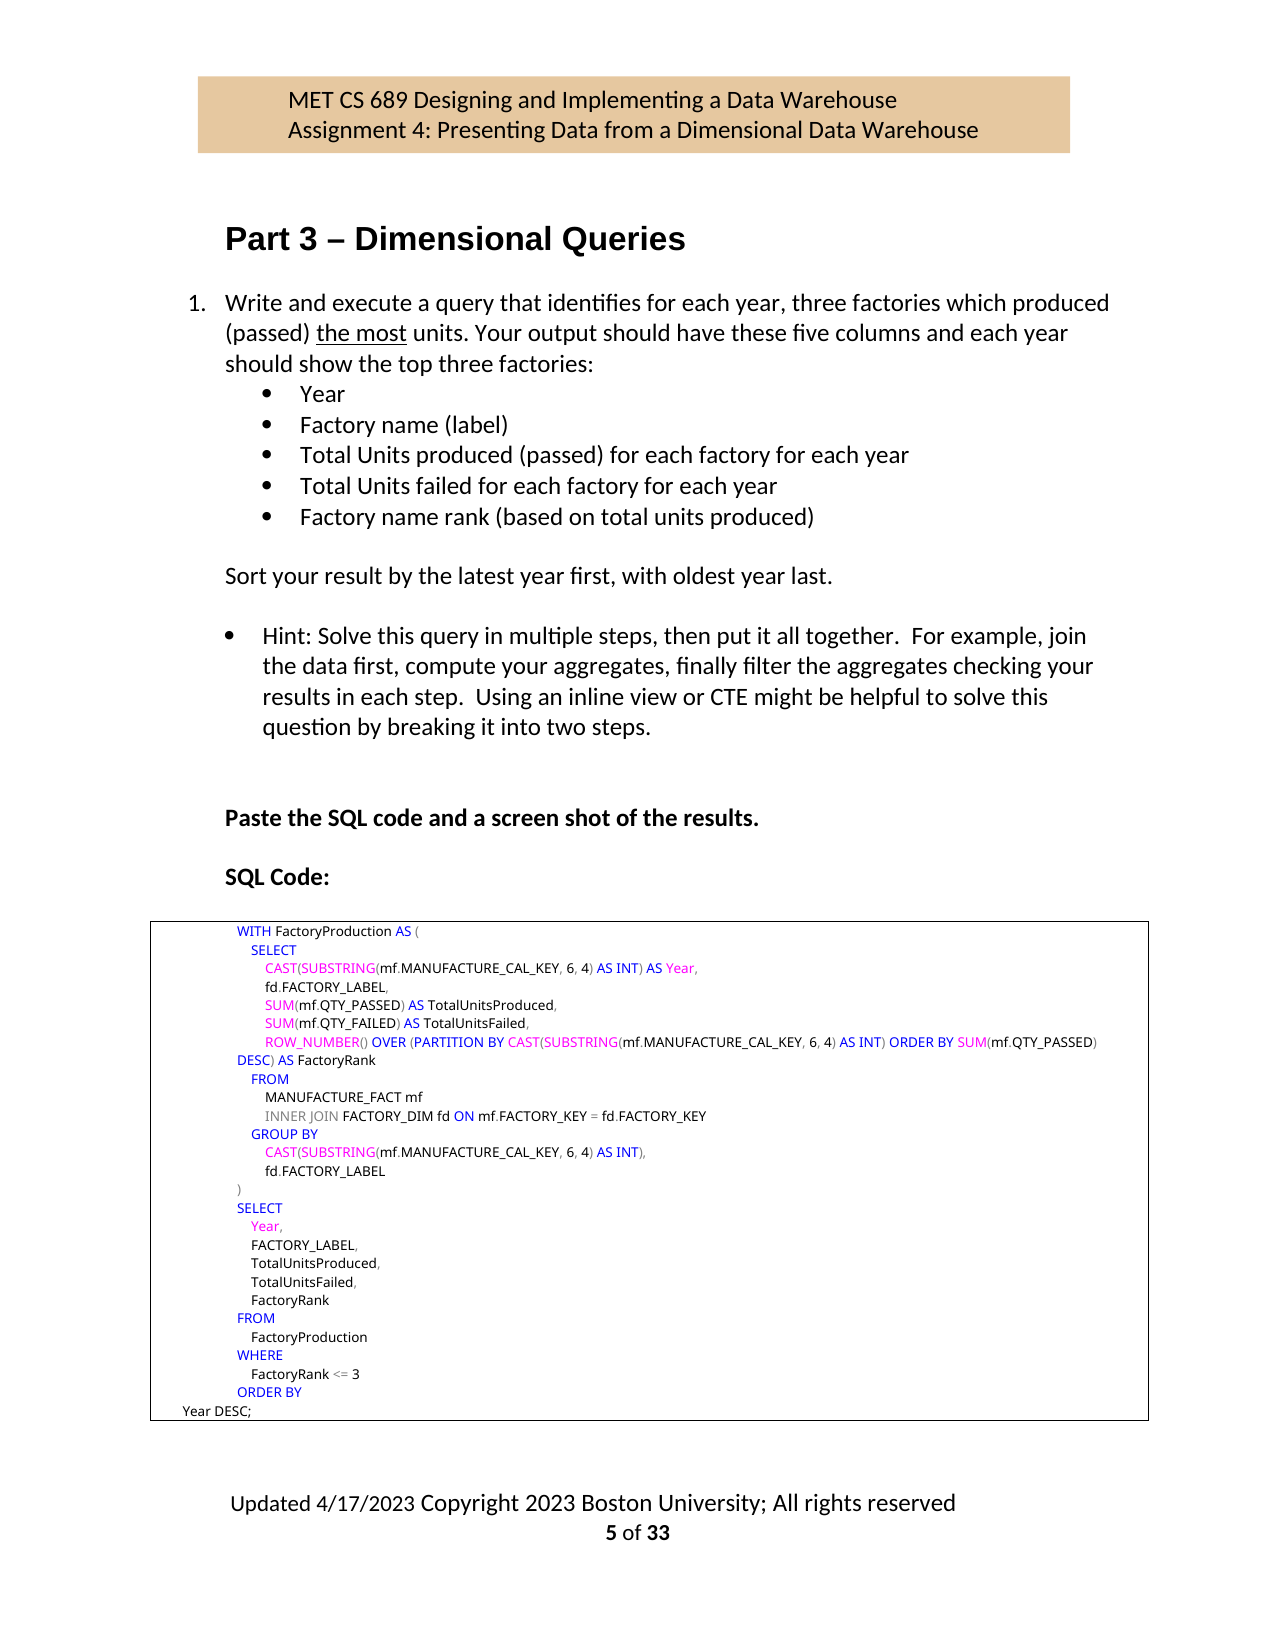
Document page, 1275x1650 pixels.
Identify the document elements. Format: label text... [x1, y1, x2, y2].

text Paste the SQL code and a screen shot of the results. [225, 802, 1125, 832]
list Year [262, 378, 1125, 409]
table_header WITH FactoryProduction AS ( SELECT CAST(SUBSTRING(mf.MANUFACTURE_CAL_KEY, 6, 4) AS INT) AS Year, fd.FACTORY_LABEL, SUM(mf.QTY_PASSED) AS TotalUnitsProduced, SUM(mf.QTY_FAILED) AS TotalUnitsFailed, ROW_NUMBER() OVER (PARTITION BY CAST(SUBSTRING(mf.MANUFACTURE_CAL_KEY, 6, 4) AS INT) ORDER BY SUM(mf.QTY_PASSED) DESC) AS FactoryRank FROM MANUFACTURE_FACT mf INNER JOIN FACTORY_DIM fd ON mf.FACTORY_KEY = fd.FACTORY_KEY GROUP BY CAST(SUBSTRING(mf.MANUFACTURE_CAL_KEY, 6, 4) AS INT), fd.FACTORY_LABEL ) SELECT Year, FACTORY_LABEL, TotalUnitsProduced, TotalUnitsFailed, FactoryRank FROM FactoryProduction WHERE FactoryRank <= 3 ORDER BY Year DESC; [151, 922, 1148, 1420]
list Hint: Solve this query in multiple steps, then put it all together. For example, join the data first, compute your aggregates, finally filter the aggregates checking your results in each step. Using an inline view or CTE might be helpful to solve this question by breaking it into two steps. [225, 620, 1125, 742]
text SQL Code: [225, 861, 1125, 892]
list Total Units produced (passed) for each factory for each year [262, 439, 1125, 470]
list Factory name (label) [262, 409, 1125, 439]
list Factory name rank (based on total units produced) [262, 501, 1125, 531]
text Sort your result by the latest year first, with oldest year last. [225, 560, 1125, 591]
list Total Units failed for each factory for each year [262, 470, 1125, 501]
list Write and execute a query that identifies for each year, three factories which produced (passed) the most units. Your output should have these five columns and each year should show the top three factories: [187, 287, 1125, 378]
subtitle Part 3 – Dimensional Queries [225, 219, 1125, 258]
